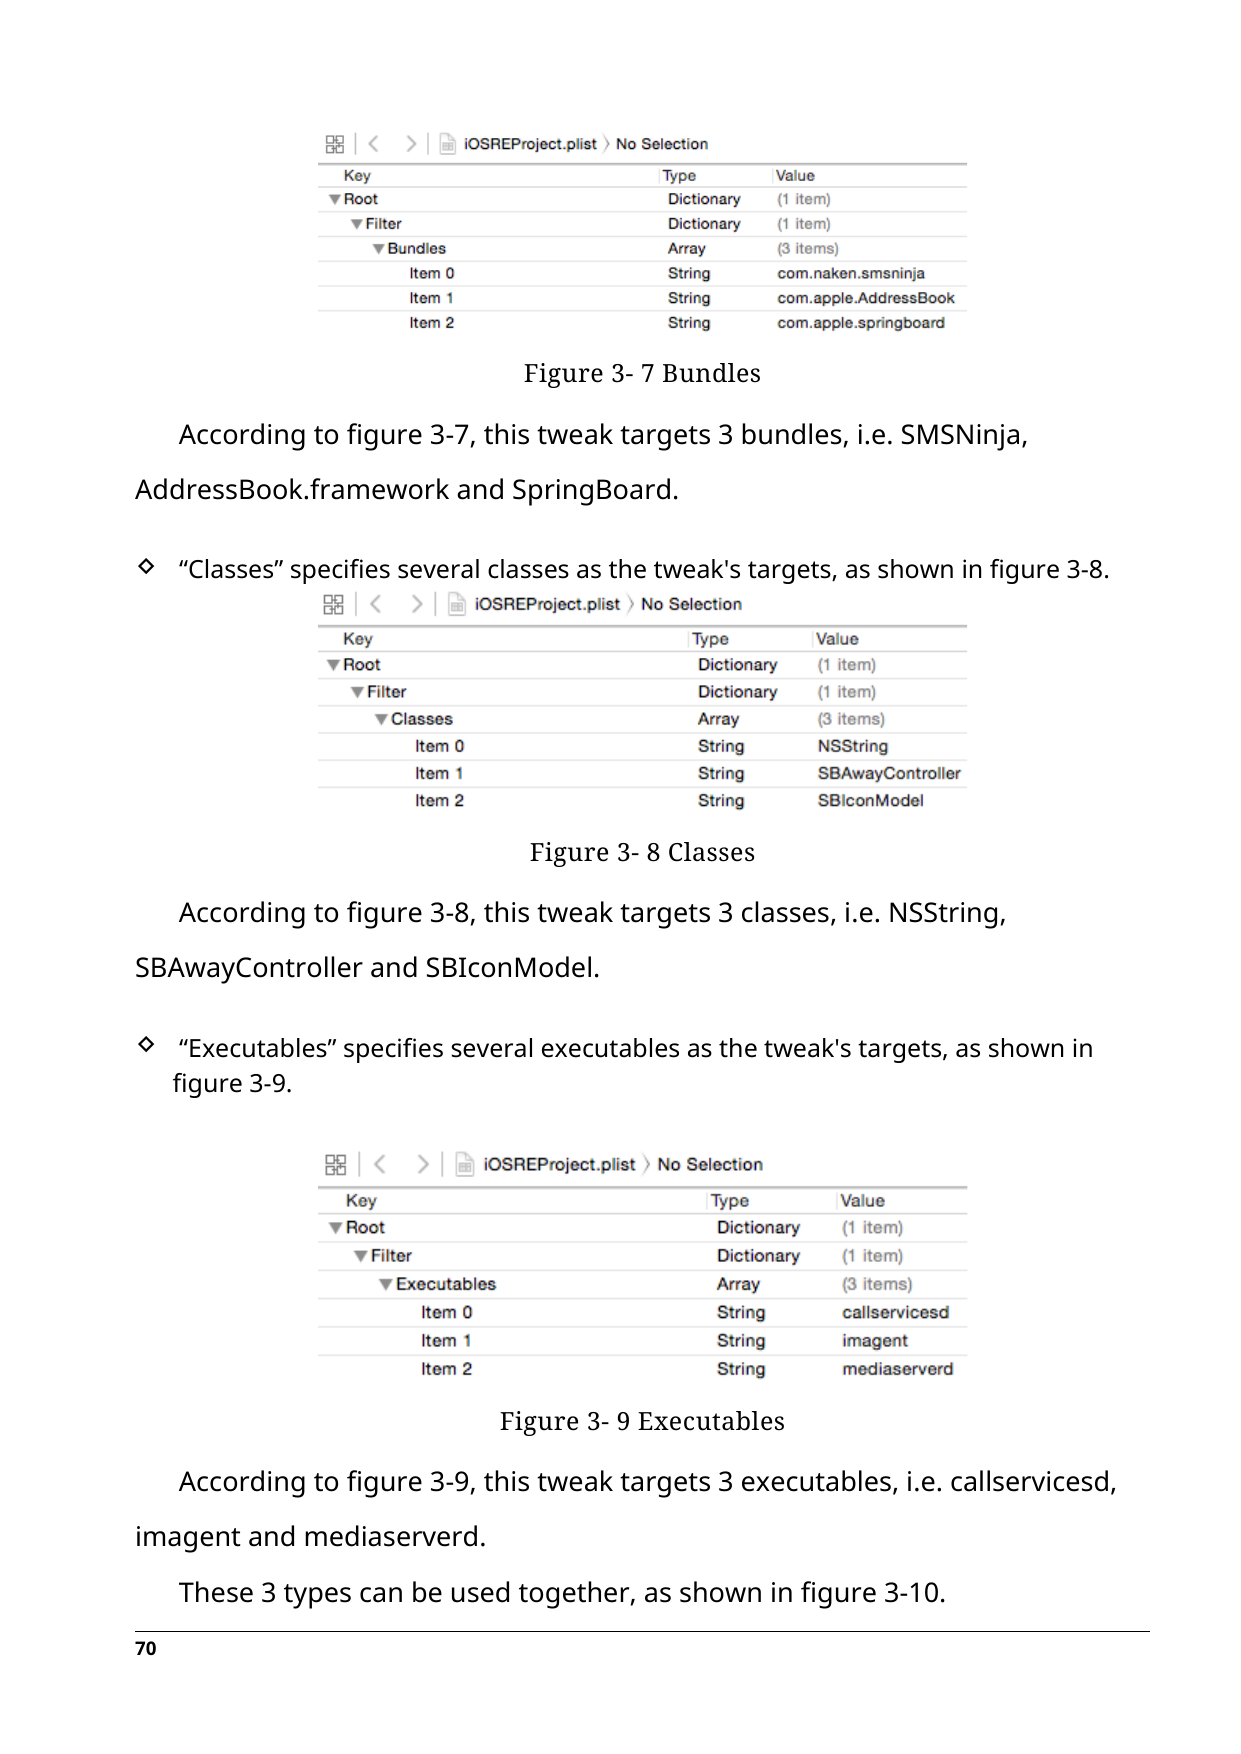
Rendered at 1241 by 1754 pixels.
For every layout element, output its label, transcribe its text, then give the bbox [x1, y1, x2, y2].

picture [318, 586, 968, 814]
text These 3 types can be used together, as shown in figure 3-10. [135, 1573, 1150, 1610]
text According to figure 3-8, this tweak targets 3 classes, i.e. NSString, SBAwayController and SBIconModel. [135, 893, 1150, 986]
list “Classes” specifies several classes as the tweak's targets, as shown in figure 3-8. [135, 551, 1150, 586]
text Figure 3- 7 Bundles [135, 356, 1150, 390]
text Figure 3- 8 Classes [135, 834, 1150, 868]
text According to figure 3-7, this tweak targets 3 bundles, i.e. SMSNinja, AddressBook.framework and SpringBoard. [135, 415, 1150, 507]
list “Executables” specifies several executables as the tweak's targets, as shown in figure 3-9. [135, 1029, 1150, 1100]
picture [318, 126, 968, 335]
text Figure 3- 9 Executables [135, 1403, 1150, 1437]
text According to figure 3-9, this tweak targets 3 executables, i.e. callservicesd, imagent and mediaserverd. [135, 1462, 1150, 1555]
picture [318, 1144, 968, 1383]
